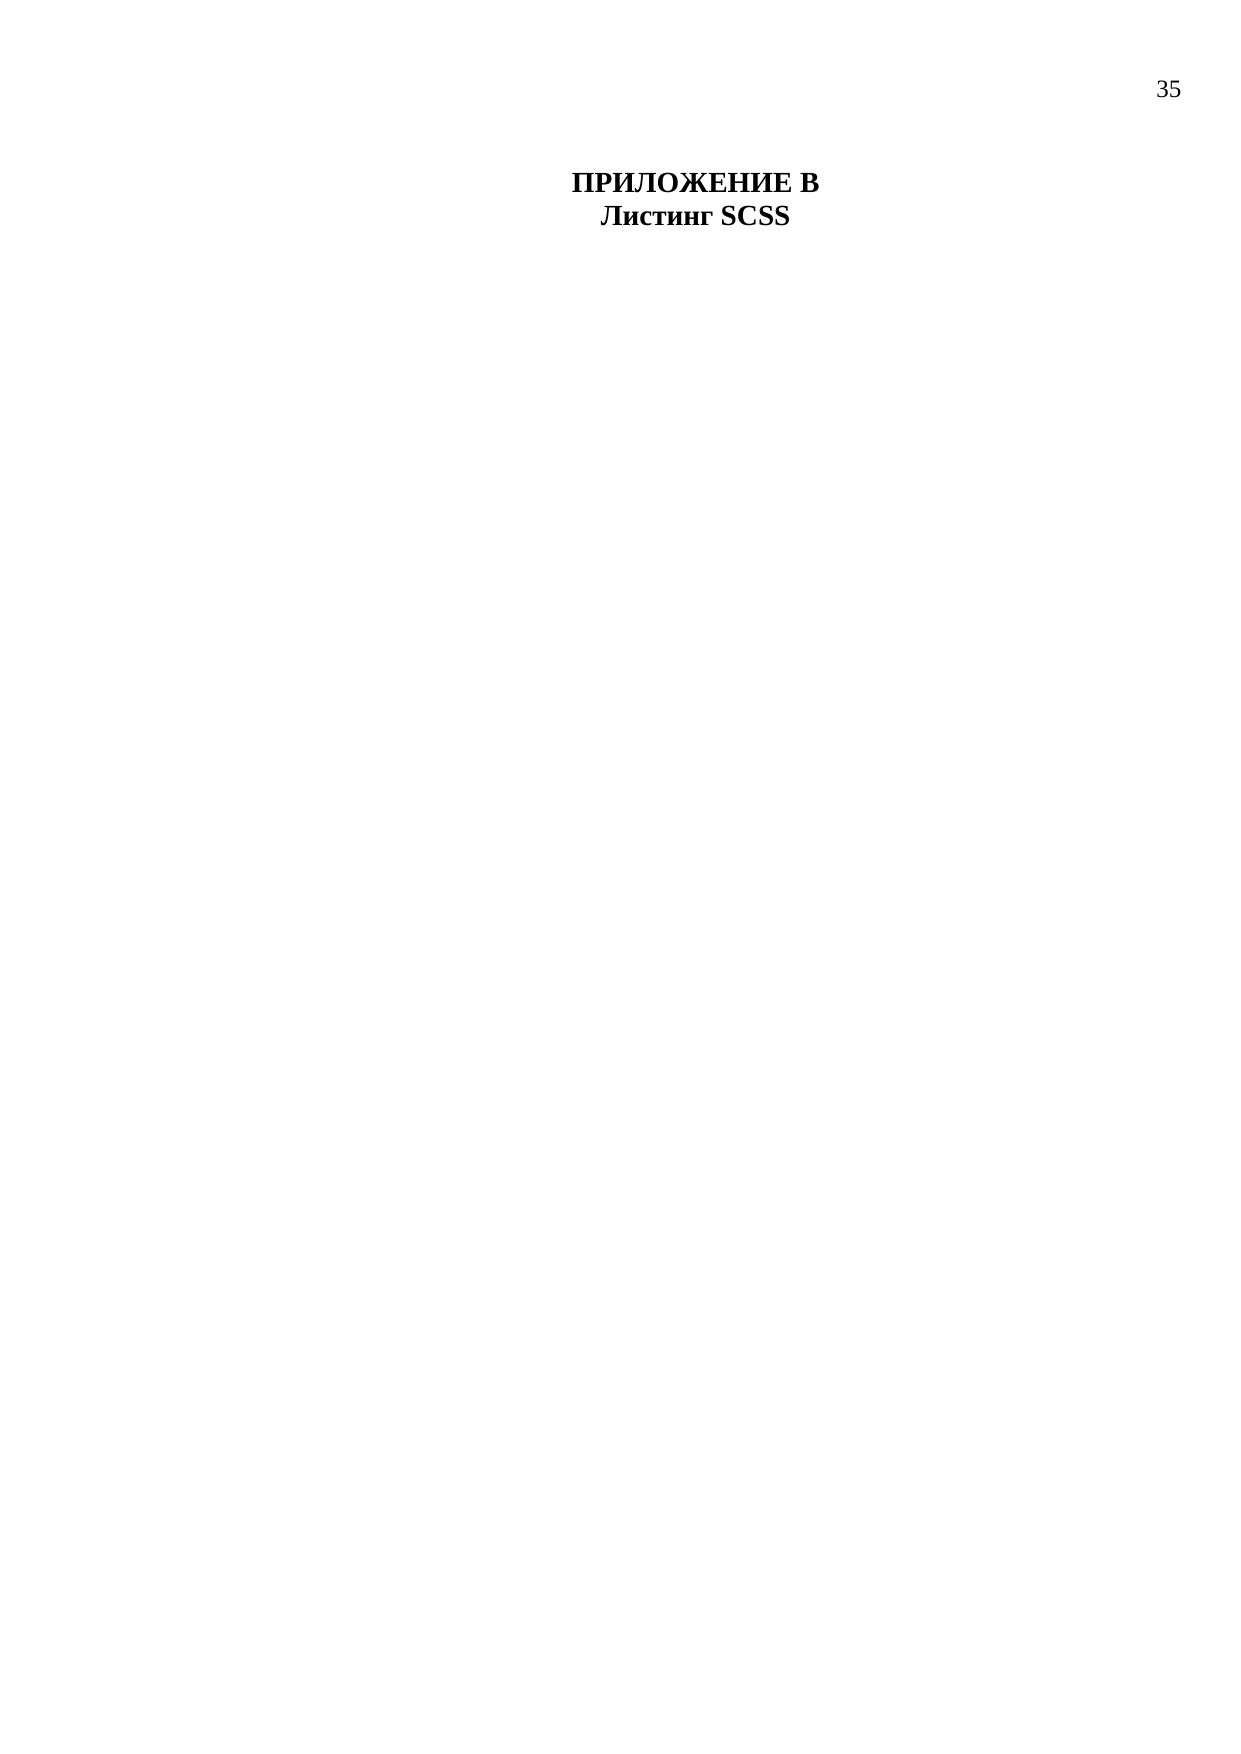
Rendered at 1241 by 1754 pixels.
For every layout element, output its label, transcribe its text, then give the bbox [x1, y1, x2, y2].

text Листинг SCSS [136, 198, 1181, 232]
text ПРИЛОЖЕНИЕ В [136, 165, 1181, 198]
